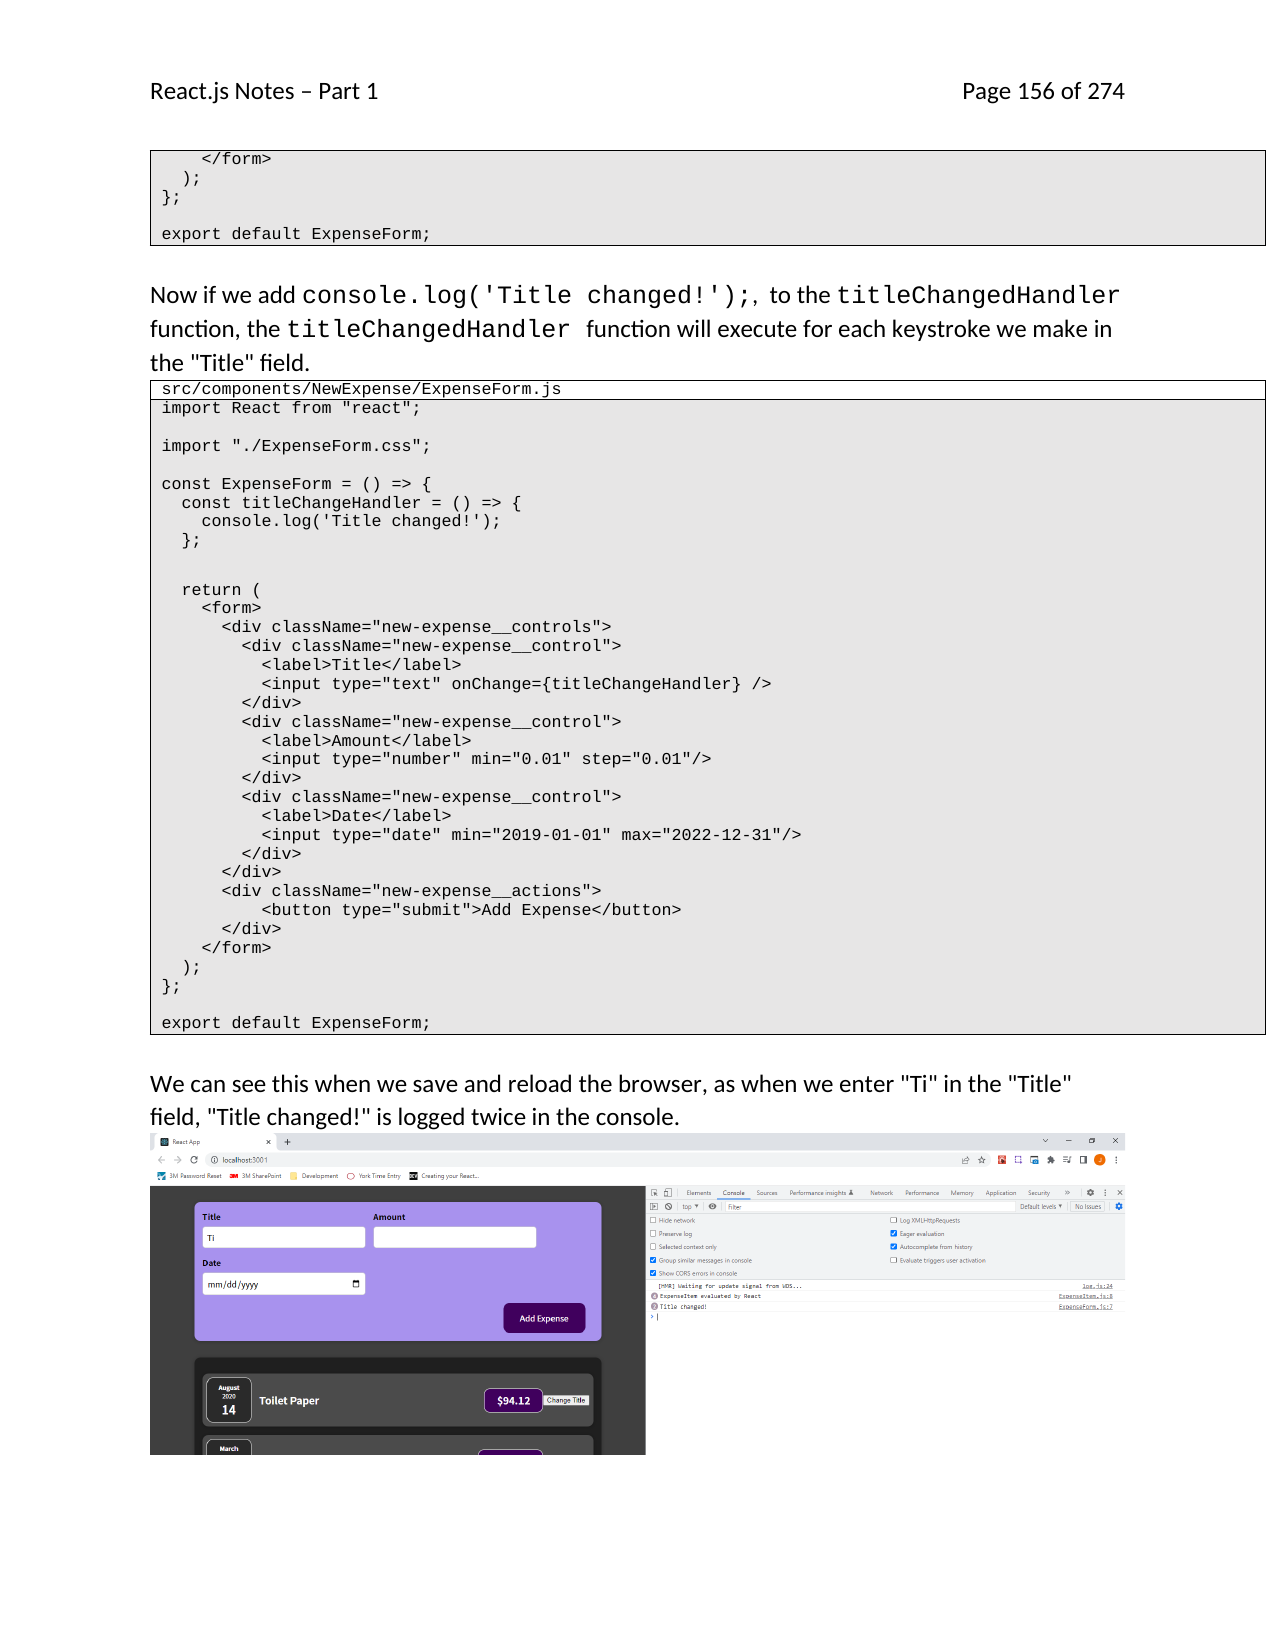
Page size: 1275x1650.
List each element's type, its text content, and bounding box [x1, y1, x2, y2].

table_cell import React from "react"; import "./ExpenseForm.css"; const ExpenseForm = () => { const titleChangeHandler = () => { console.log('Title changed!'); }; return ( <form> <div className="new-expense__controls"> <div className="new-expense__control"> <label>Title</label> <input type="text" onChange={titleChangeHandler} /> </div> <div className="new-expense__control"> <label>Amount</label> <input type="number" min="0.01" step="0.01"/> </div> <div className="new-expense__control"> <label>Date</label> <input type="date" min="2019-01-01" max="2022-12-31"/> </div> </div> <div className="new-expense__actions"> <button type="submit">Add Expense</button> </div> </form> ); }; export default ExpenseForm; [151, 400, 1265, 1034]
picture [150, 1133, 1125, 1455]
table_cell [151, 151, 1265, 245]
table_header src/components/NewExpense/ExpenseForm.js [151, 381, 1265, 399]
text Now if we add console.log('Title changed!');, to the titleChangedHandler function, the titleChangedHandler function will execute for each keystroke we make in the "Title" field. [150, 279, 1125, 378]
text We can see this when we save and reload the browser, as when we enter "Ti" in the "Title" field, "Title changed!" is logged twice in the console. [150, 1068, 1125, 1131]
